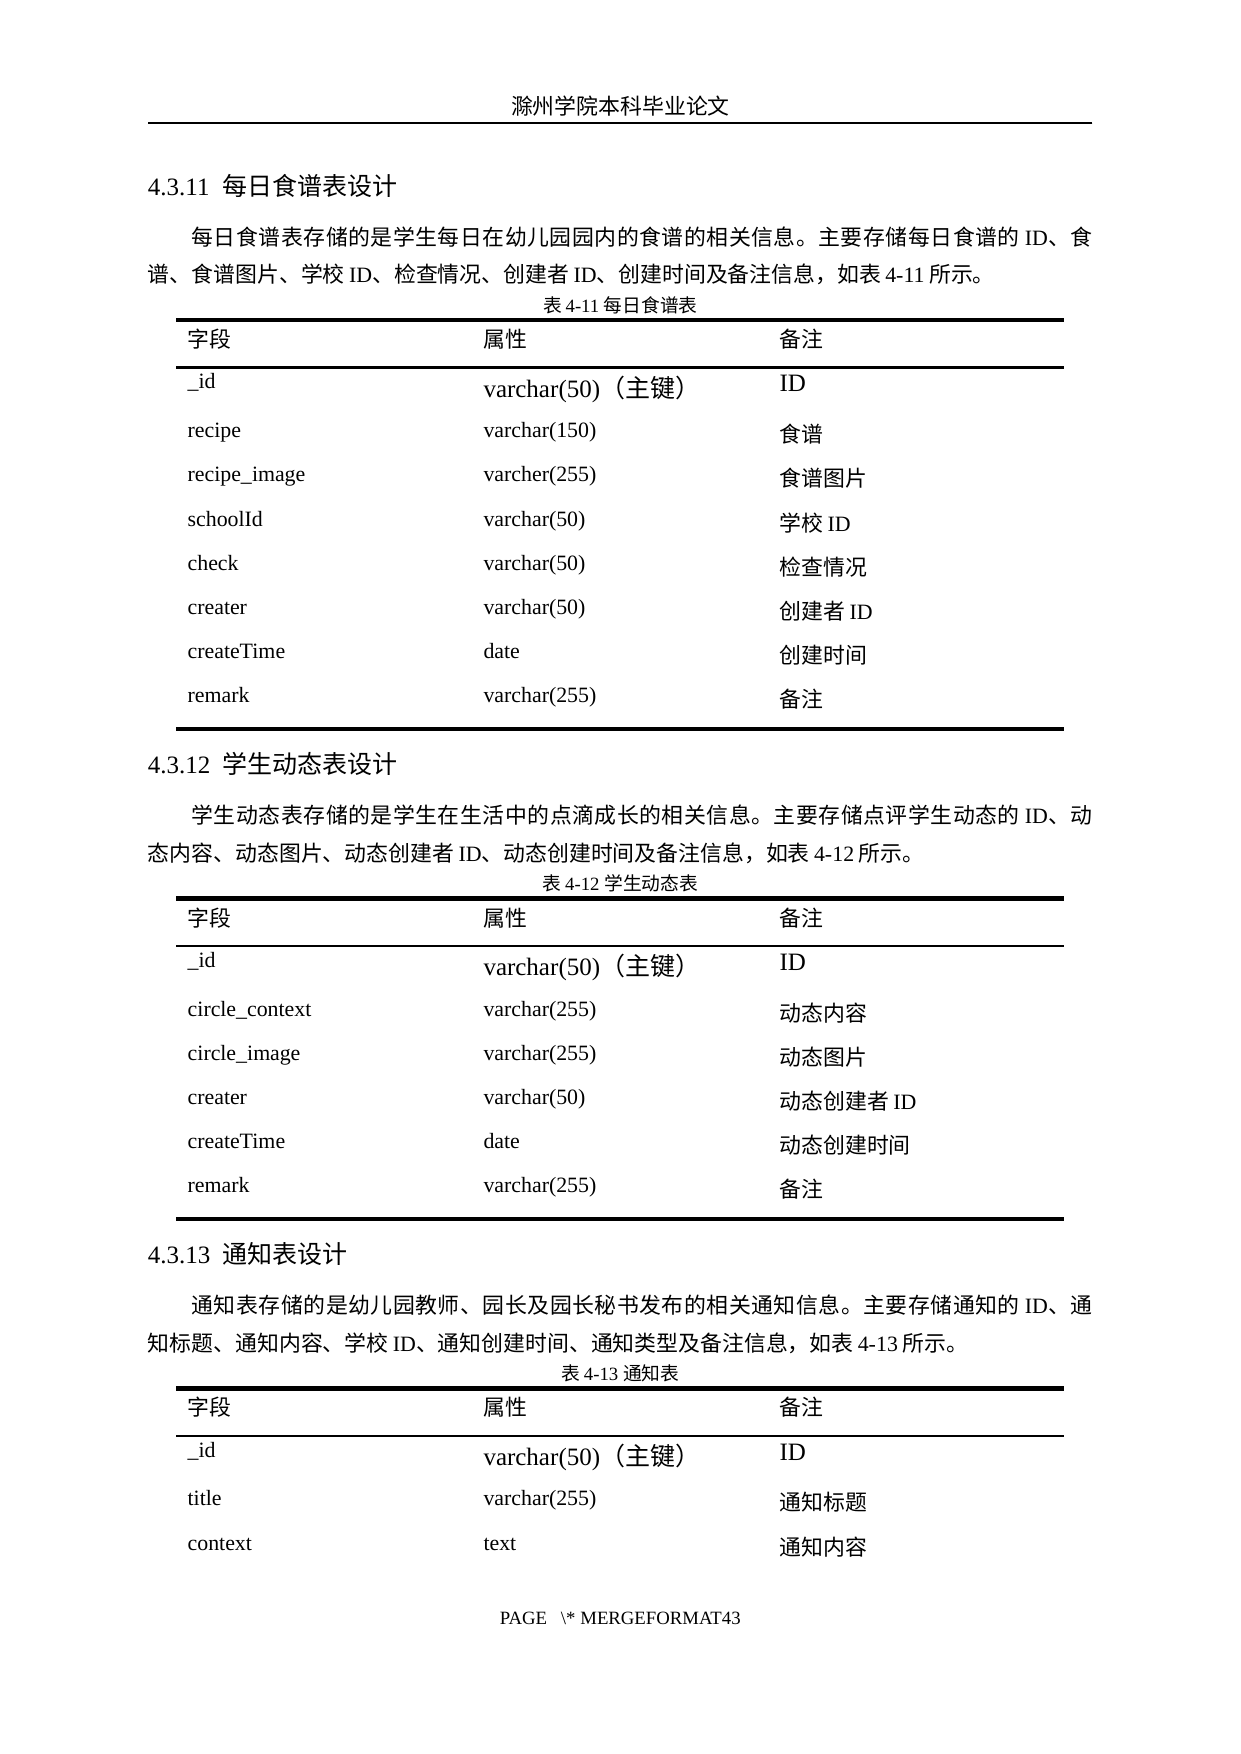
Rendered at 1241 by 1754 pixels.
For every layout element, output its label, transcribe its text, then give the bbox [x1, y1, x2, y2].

table_cell circle_context [176, 996, 472, 1040]
table_header 属性 [472, 1391, 768, 1434]
table_cell varchar(50)（主键） [472, 1437, 768, 1485]
table_cell varcher(255) [472, 461, 768, 506]
table_cell 检查情况 [768, 550, 1064, 594]
table_cell 食谱图片 [768, 461, 1064, 506]
table_cell varchar(50) [472, 550, 768, 594]
table_cell creater [176, 594, 472, 638]
table_cell remark [176, 682, 472, 726]
table_cell 通知内容 [768, 1530, 1064, 1574]
text 通知表存储的是幼儿园教师、园长及园长秘书发布的相关通知信息。主要存储通知的ID、通知标题、通知内容、学校ID、通知创建时间、通知类型及备注信息，如表4-13所示。 [148, 1283, 1092, 1358]
table_cell 备注 [768, 682, 1064, 726]
table_cell recipe_image [176, 461, 472, 506]
table_header 属性 [472, 901, 768, 945]
table_cell schoolId [176, 506, 472, 550]
table_cell varchar(50)（主键） [472, 369, 768, 417]
table_cell 食谱 [768, 417, 1064, 461]
table_cell recipe [176, 417, 472, 461]
table_cell 备注 [768, 1172, 1064, 1216]
table_cell date [472, 638, 768, 682]
table_cell context [176, 1530, 472, 1574]
table_header 备注 [768, 901, 1064, 945]
table_cell 通知标题 [768, 1485, 1064, 1529]
table_cell ID [768, 947, 1064, 996]
table_cell varchar(255) [472, 1172, 768, 1216]
table_header 字段 [176, 322, 472, 366]
text 学生动态表存储的是学生在生活中的点滴成长的相关信息。主要存储点评学生动态的ID、动态内容、动态图片、动态创建者ID、动态创建时间及备注信息，如表4-12所示。 [148, 794, 1092, 869]
subtitle 通知表设计 [148, 1233, 1092, 1271]
table_cell _id [176, 947, 472, 996]
table_cell varchar(50) [472, 506, 768, 550]
table_cell 创建者ID [768, 594, 1064, 638]
subtitle 每日食谱表设计 [148, 165, 1092, 203]
text 每日食谱表存储的是学生每日在幼儿园园内的食谱的相关信息。主要存储每日食谱的ID、食谱、食谱图片、学校ID、检查情况、创建者ID、创建时间及备注信息，如表4-11所示。 [148, 215, 1092, 290]
table_cell 动态创建时间 [768, 1128, 1064, 1172]
table_cell 动态图片 [768, 1040, 1064, 1084]
text 表4-12 学生动态表 [148, 869, 1092, 896]
table_cell varchar(255) [472, 682, 768, 726]
table_cell varchar(50) [472, 1084, 768, 1128]
table_cell _id [176, 1437, 472, 1485]
table_cell text [472, 1530, 768, 1574]
table_cell 动态内容 [768, 996, 1064, 1040]
table_cell createTime [176, 638, 472, 682]
table_cell circle_image [176, 1040, 472, 1084]
table_header 字段 [176, 901, 472, 945]
table_cell varchar(255) [472, 1485, 768, 1529]
table_cell varchar(50)（主键） [472, 947, 768, 996]
table_cell date [472, 1128, 768, 1172]
table_cell varchar(255) [472, 996, 768, 1040]
table_cell createTime [176, 1128, 472, 1172]
table_cell varchar(50) [472, 594, 768, 638]
subtitle 学生动态表设计 [148, 744, 1092, 781]
table_cell creater [176, 1084, 472, 1128]
table_header 属性 [472, 322, 768, 366]
text 表4-11 每日食谱表 [148, 290, 1092, 318]
table_cell ID [768, 1437, 1064, 1485]
text 表4-13 通知表 [148, 1358, 1092, 1386]
table_cell ID [768, 369, 1064, 417]
table_header 字段 [176, 1391, 472, 1434]
table_cell title [176, 1485, 472, 1529]
table_cell 学校ID [768, 506, 1064, 550]
table_cell varchar(255) [472, 1040, 768, 1084]
table_header 备注 [768, 322, 1064, 366]
table_cell 创建时间 [768, 638, 1064, 682]
table_cell 动态创建者ID [768, 1084, 1064, 1128]
table_cell _id [176, 369, 472, 417]
table_header 备注 [768, 1391, 1064, 1434]
table_cell varchar(150) [472, 417, 768, 461]
table_cell remark [176, 1172, 472, 1216]
table_cell check [176, 550, 472, 594]
